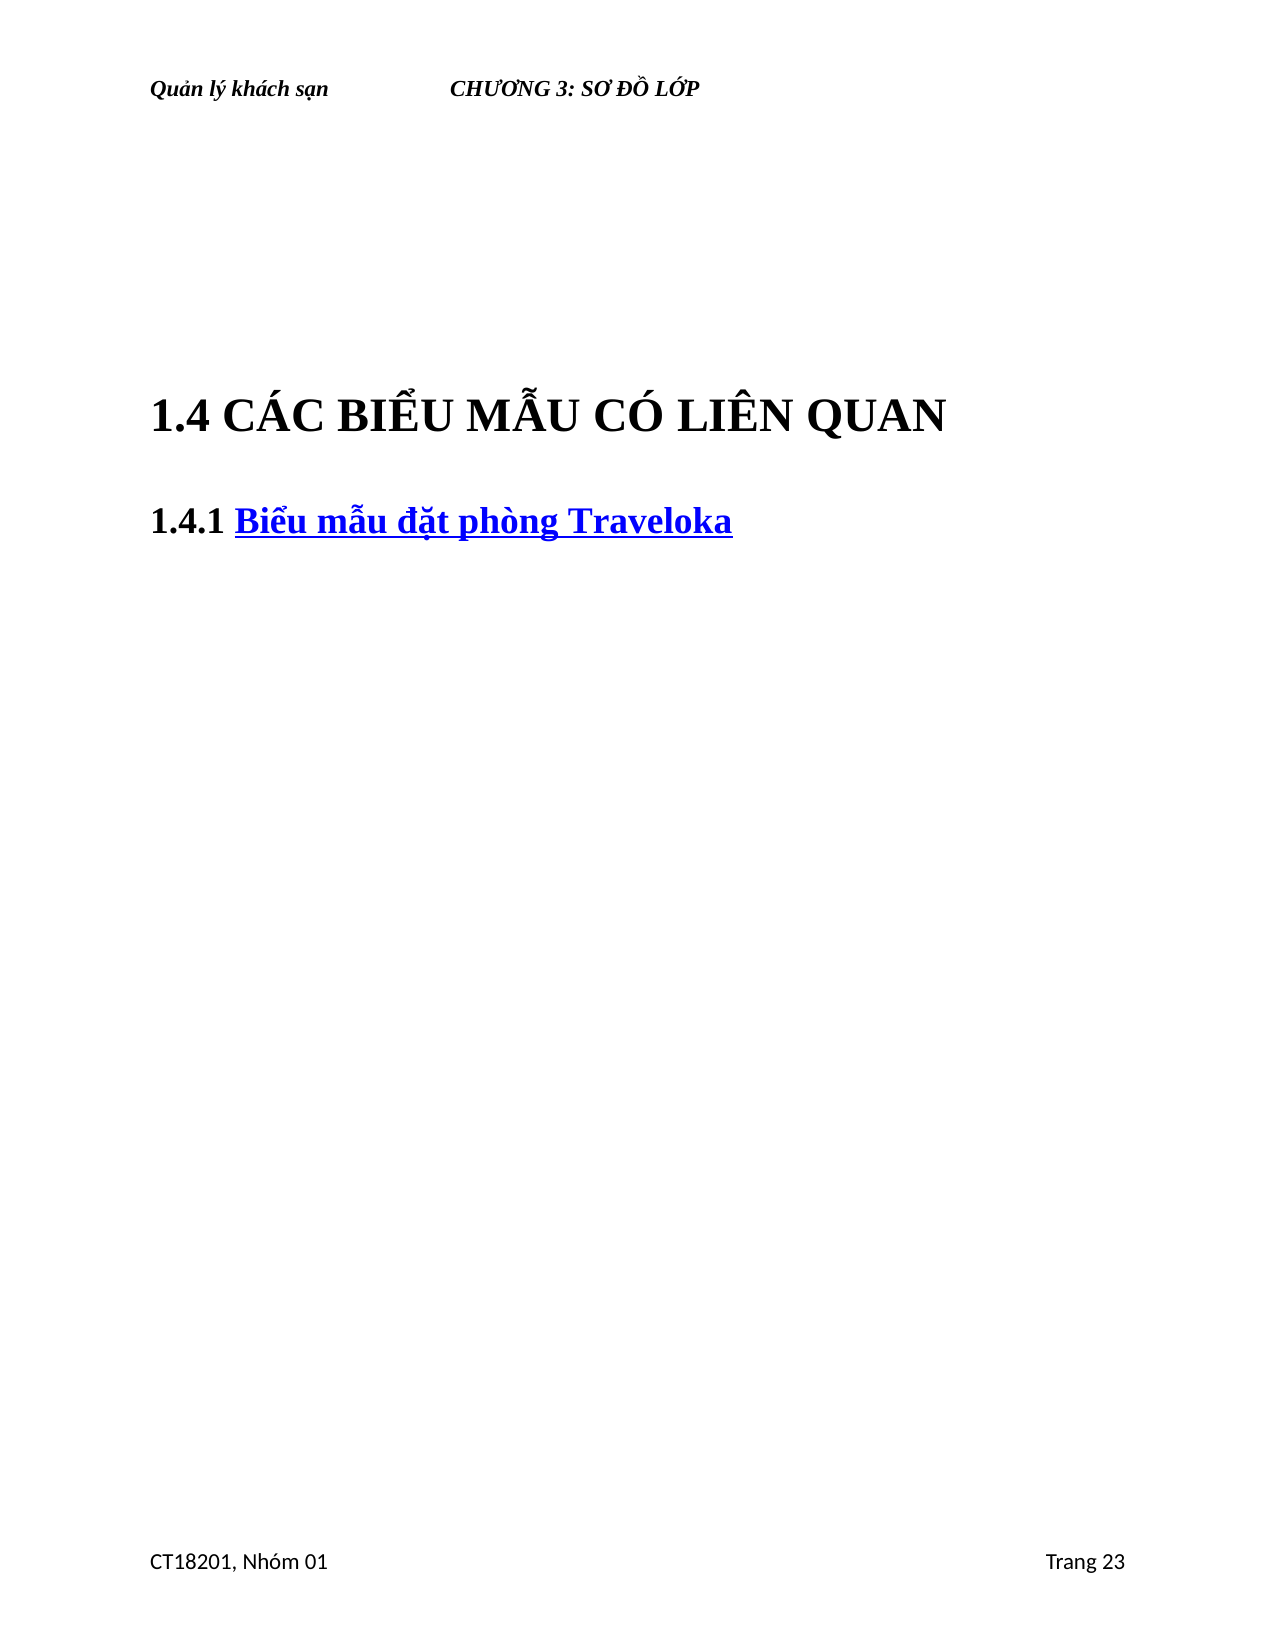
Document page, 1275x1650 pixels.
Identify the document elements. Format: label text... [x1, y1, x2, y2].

subtitle 1.4 CÁC BIỂU MẪU CÓ LIÊN QUAN [150, 387, 1125, 442]
subtitle 1.4.1 Biểu mẫu đặt phòng Traveloka [150, 499, 1125, 542]
